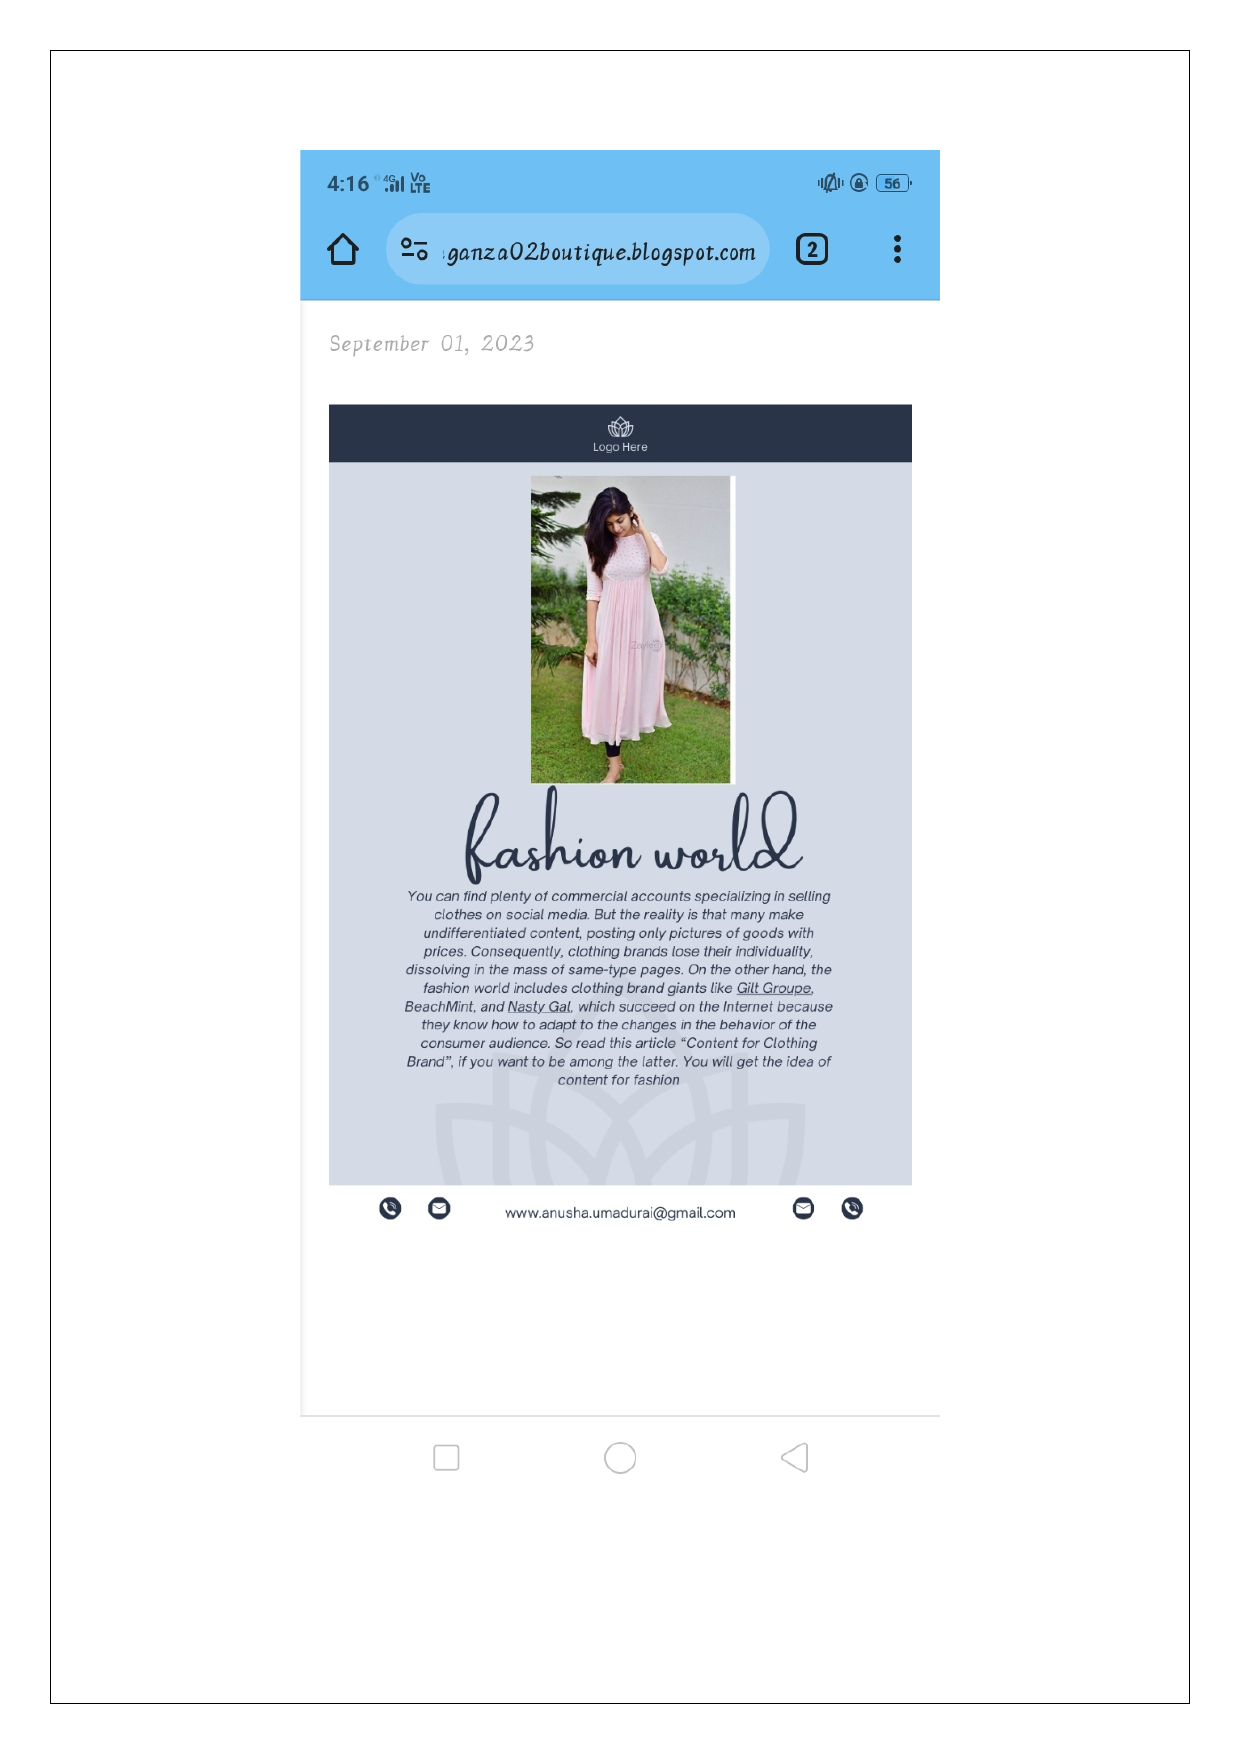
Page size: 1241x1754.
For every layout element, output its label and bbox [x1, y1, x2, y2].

picture [300, 150, 940, 1500]
